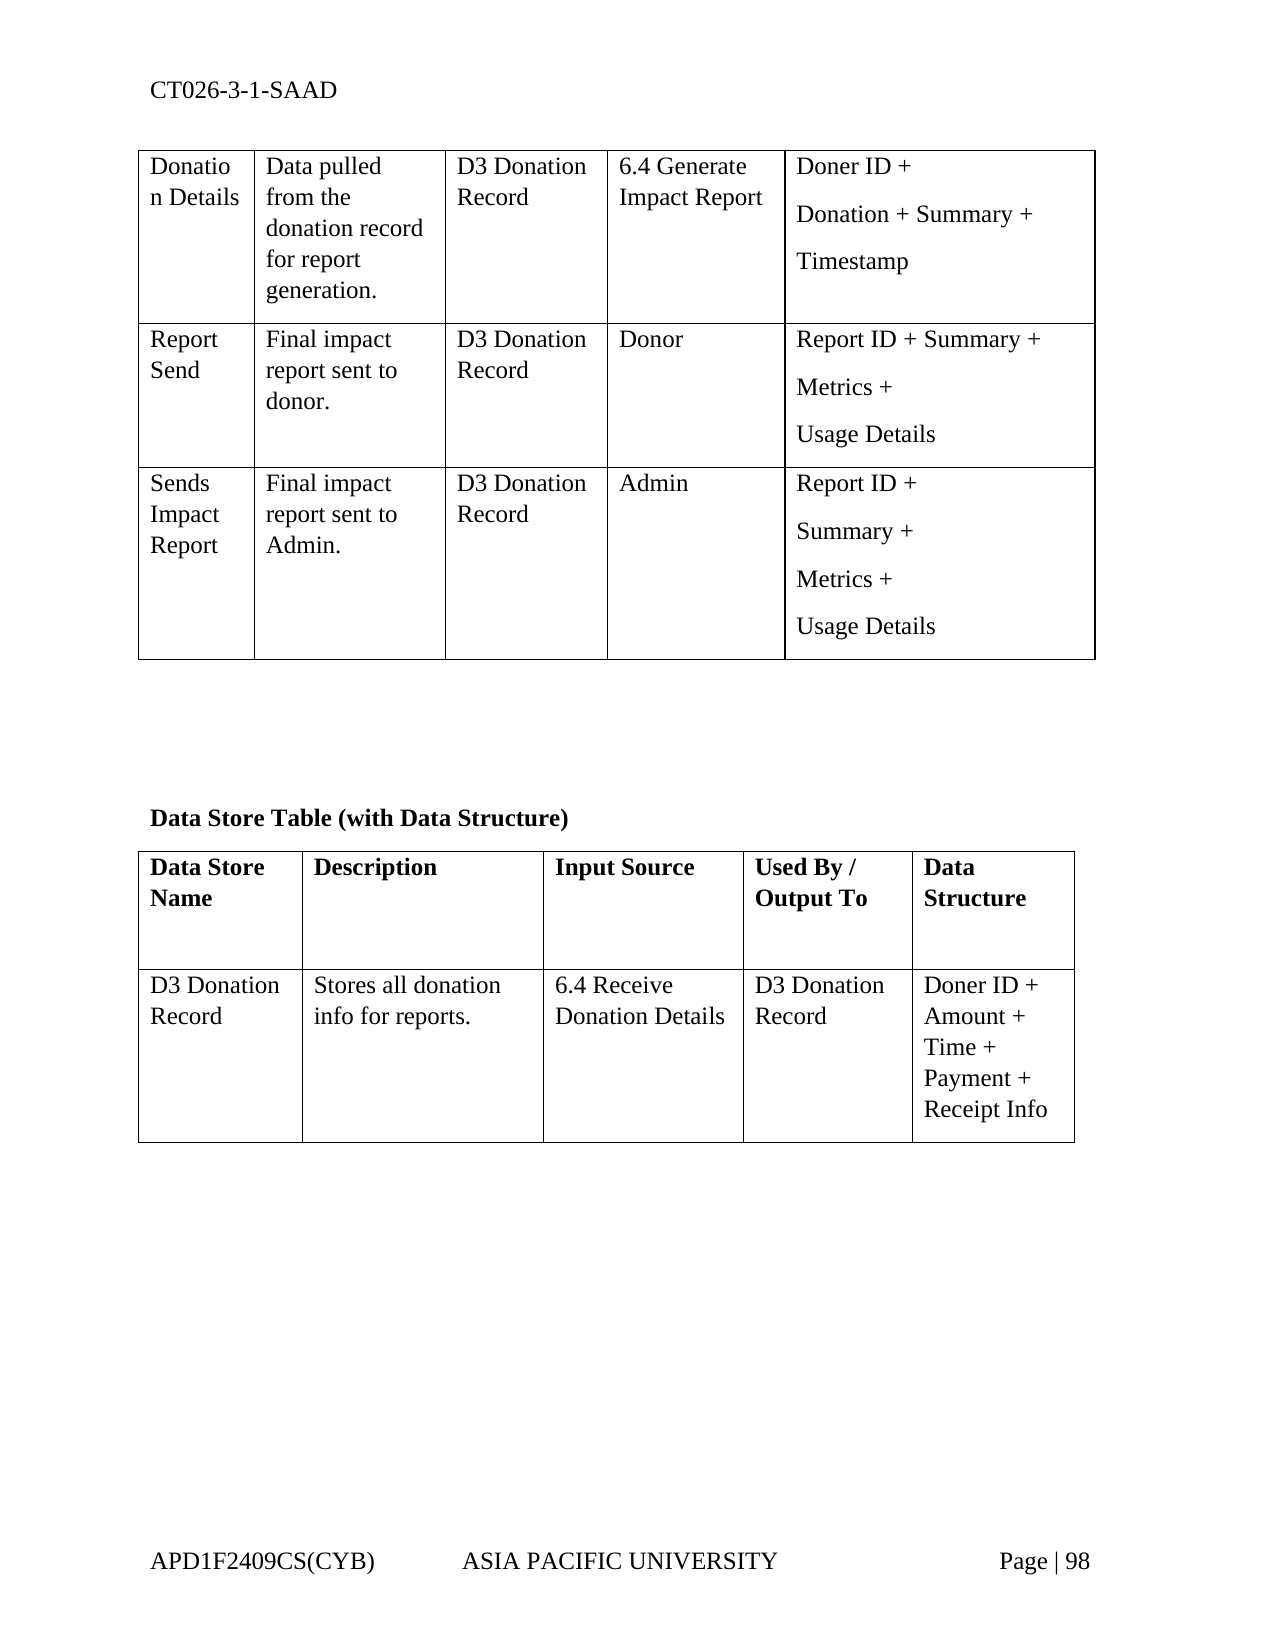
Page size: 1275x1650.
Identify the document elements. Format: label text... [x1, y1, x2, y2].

table_cell Final impact report sent to donor. [255, 324, 445, 467]
table_header Data Store Name [139, 852, 302, 969]
table_cell Donation Details [139, 151, 254, 323]
table_cell Doner ID + Amount + Time + Payment + Receipt Info [913, 970, 1074, 1142]
table_cell D3 Donation Record [139, 970, 302, 1142]
table_header Data Structure [913, 852, 1074, 969]
table_cell Sends Impact Report [139, 468, 254, 659]
table_cell D3 Donation Record [744, 970, 912, 1142]
table_cell Donor [608, 324, 784, 467]
table_cell Report ID + Summary + Metrics + Usage Details [786, 468, 1094, 659]
table_cell Report Send [139, 324, 254, 467]
table_cell D3 Donation Record [446, 324, 607, 467]
table_cell 6.4 Receive Donation Details [544, 970, 743, 1142]
table_cell Admin [608, 468, 784, 659]
table_cell 6.4 Generate Impact Report [608, 151, 784, 323]
table_cell Report ID + Summary + Metrics + Usage Details [786, 324, 1094, 467]
table_cell D3 Donation Record [446, 468, 607, 659]
table_cell D3 Donation Record [446, 151, 607, 323]
table_header Input Source [544, 852, 743, 969]
table_cell Stores all donation info for reports. [303, 970, 543, 1142]
text Data Store Table (with Data Structure) [150, 803, 1125, 832]
table_header Description [303, 852, 543, 969]
table_cell Final impact report sent to Admin. [255, 468, 445, 659]
table_header Used By / Output To [744, 852, 912, 969]
table_cell Doner ID + Donation + Summary + Timestamp [786, 151, 1094, 323]
table_cell Data pulled from the donation record for report generation. [255, 151, 445, 323]
